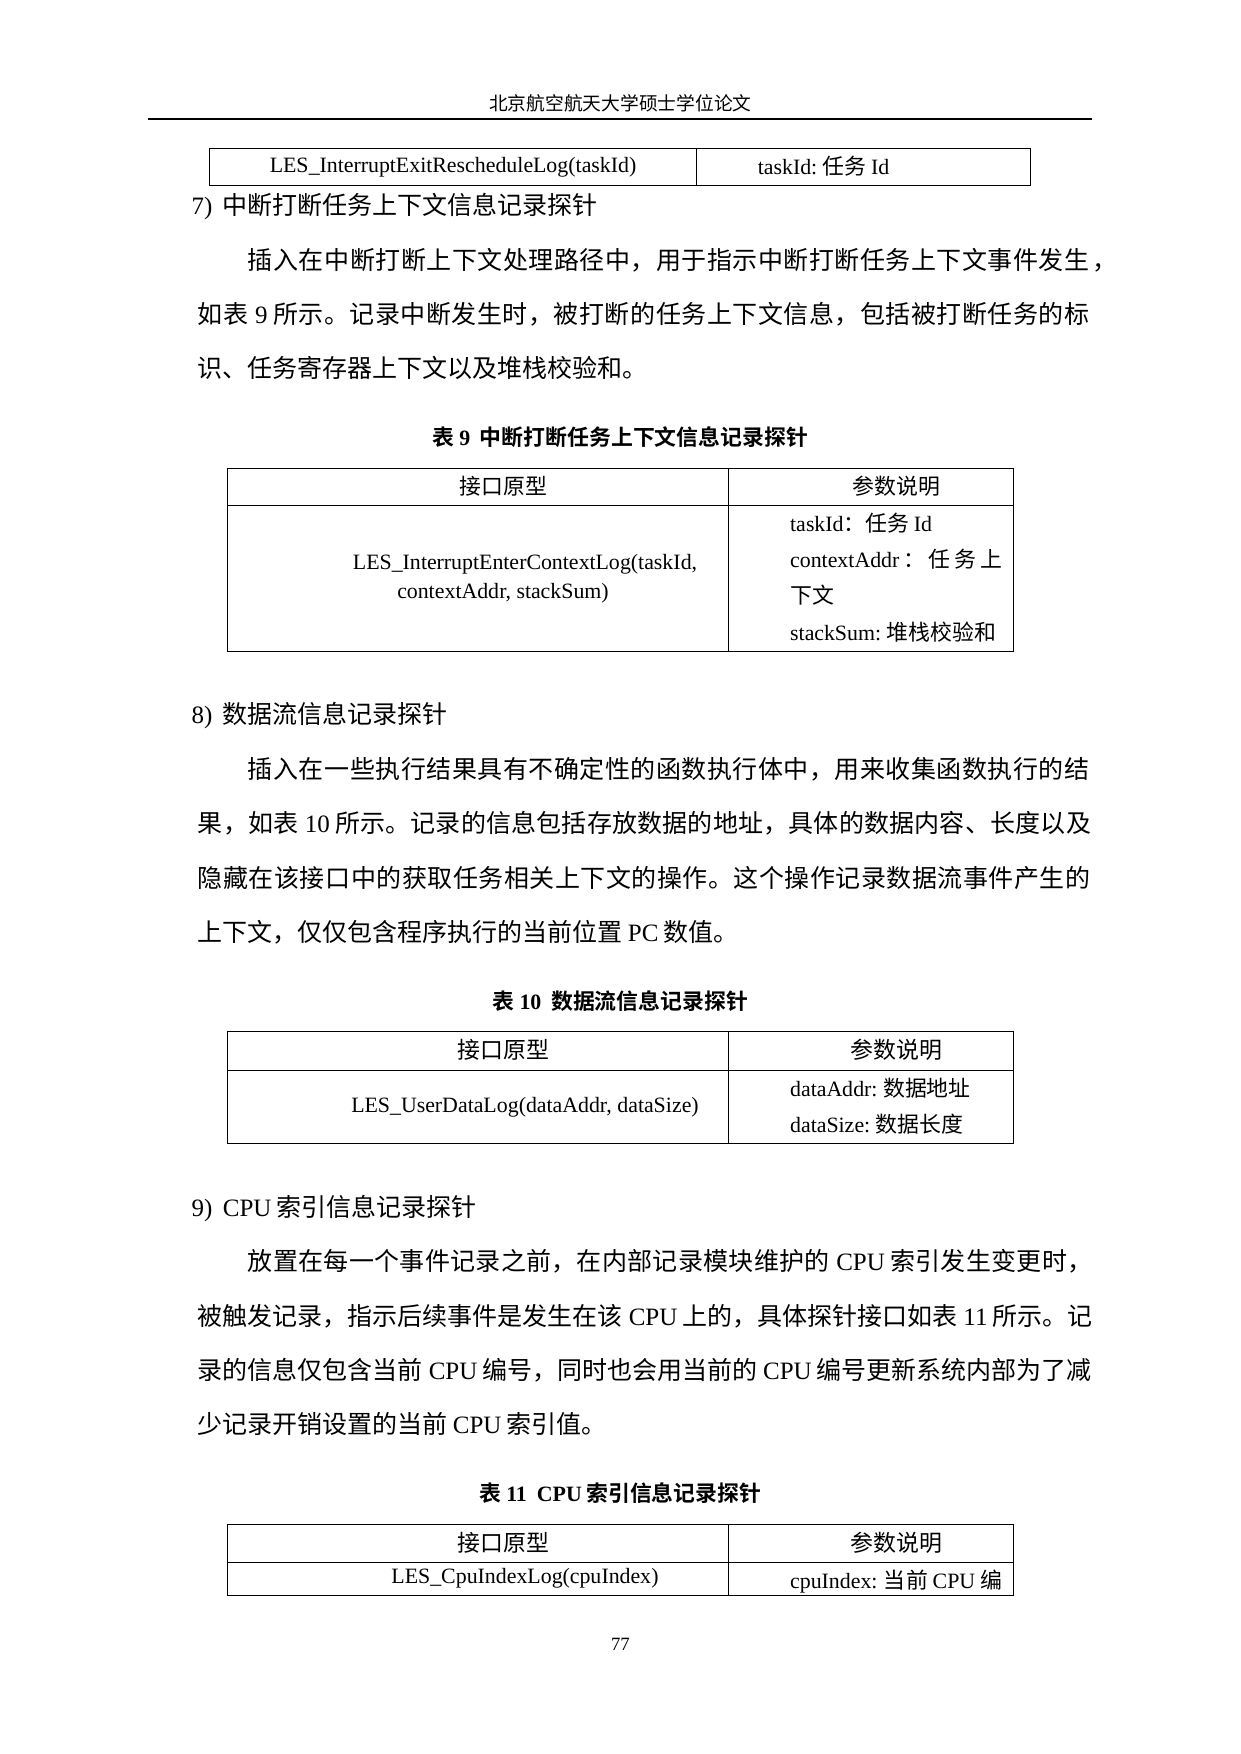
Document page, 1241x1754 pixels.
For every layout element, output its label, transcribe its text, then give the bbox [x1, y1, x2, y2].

table_header 接口原型 [228, 469, 728, 505]
text 表 10 数据流信息记录探针 [148, 984, 1092, 1015]
table_cell taskId：任务Id contextAddr：任务上下文 stackSum: 堆栈校验和 [729, 506, 1013, 651]
text 表 11 CPU索引信息记录探针 [148, 1476, 1092, 1508]
text 插入在一些执行结果具有不确定性的函数执行体中，用来收集函数执行的结果，如表 10所示。记录的信息包括存放数据的地址，具体的数据内容、长度以及隐藏在该接口中的获取任务相关上下文的操作。这个操作记录数据流事件产生的上下文，仅仅包含程序执行的当前位置PC数值。 [198, 749, 1092, 949]
table_cell LES_InterruptExitRescheduleLog(taskId) [210, 149, 696, 185]
table_cell taskId: 任务Id [697, 149, 1030, 185]
text 插入在中断打断上下文处理路径中，用于指示中断打断任务上下文事件发生，如表 9所示。记录中断发生时，被打断的任务上下文信息，包括被打断任务的标识、任务寄存器上下文以及堆栈校验和。 [198, 240, 1092, 385]
table_header 参数说明 [729, 1525, 1013, 1562]
list 数据流信息记录探针 [148, 695, 1092, 731]
table_header 接口原型 [228, 1525, 728, 1562]
table_cell cpuIndex: 当前CPU编号 [729, 1563, 1013, 1595]
list CPU索引信息记录探针 [148, 1187, 1092, 1223]
table_header 接口原型 [228, 1032, 728, 1070]
table_header 参数说明 [729, 469, 1013, 505]
table_header 参数说明 [729, 1032, 1013, 1070]
list 中断打断任务上下文信息记录探针 [148, 186, 1092, 222]
text 表 9 中断打断任务上下文信息记录探针 [148, 420, 1092, 452]
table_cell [228, 1563, 728, 1595]
text 放置在每一个事件记录之前，在内部记录模块维护的CPU索引发生变更时，被触发记录，指示后续事件是发生在该CPU上的，具体探针接口如表 11所示。记录的信息仅包含当前CPU编号，同时也会用当前的CPU编号更新系统内部为了减少记录开销设置的当前CPU索引值。 [198, 1242, 1092, 1441]
table_cell LES_InterruptEnterContextLog(taskId, contextAddr, stackSum) [228, 506, 728, 651]
table_cell dataAddr: 数据地址 dataSize: 数据长度 [729, 1071, 1013, 1143]
table_cell LES_UserDataLog(dataAddr, dataSize) [228, 1071, 728, 1143]
